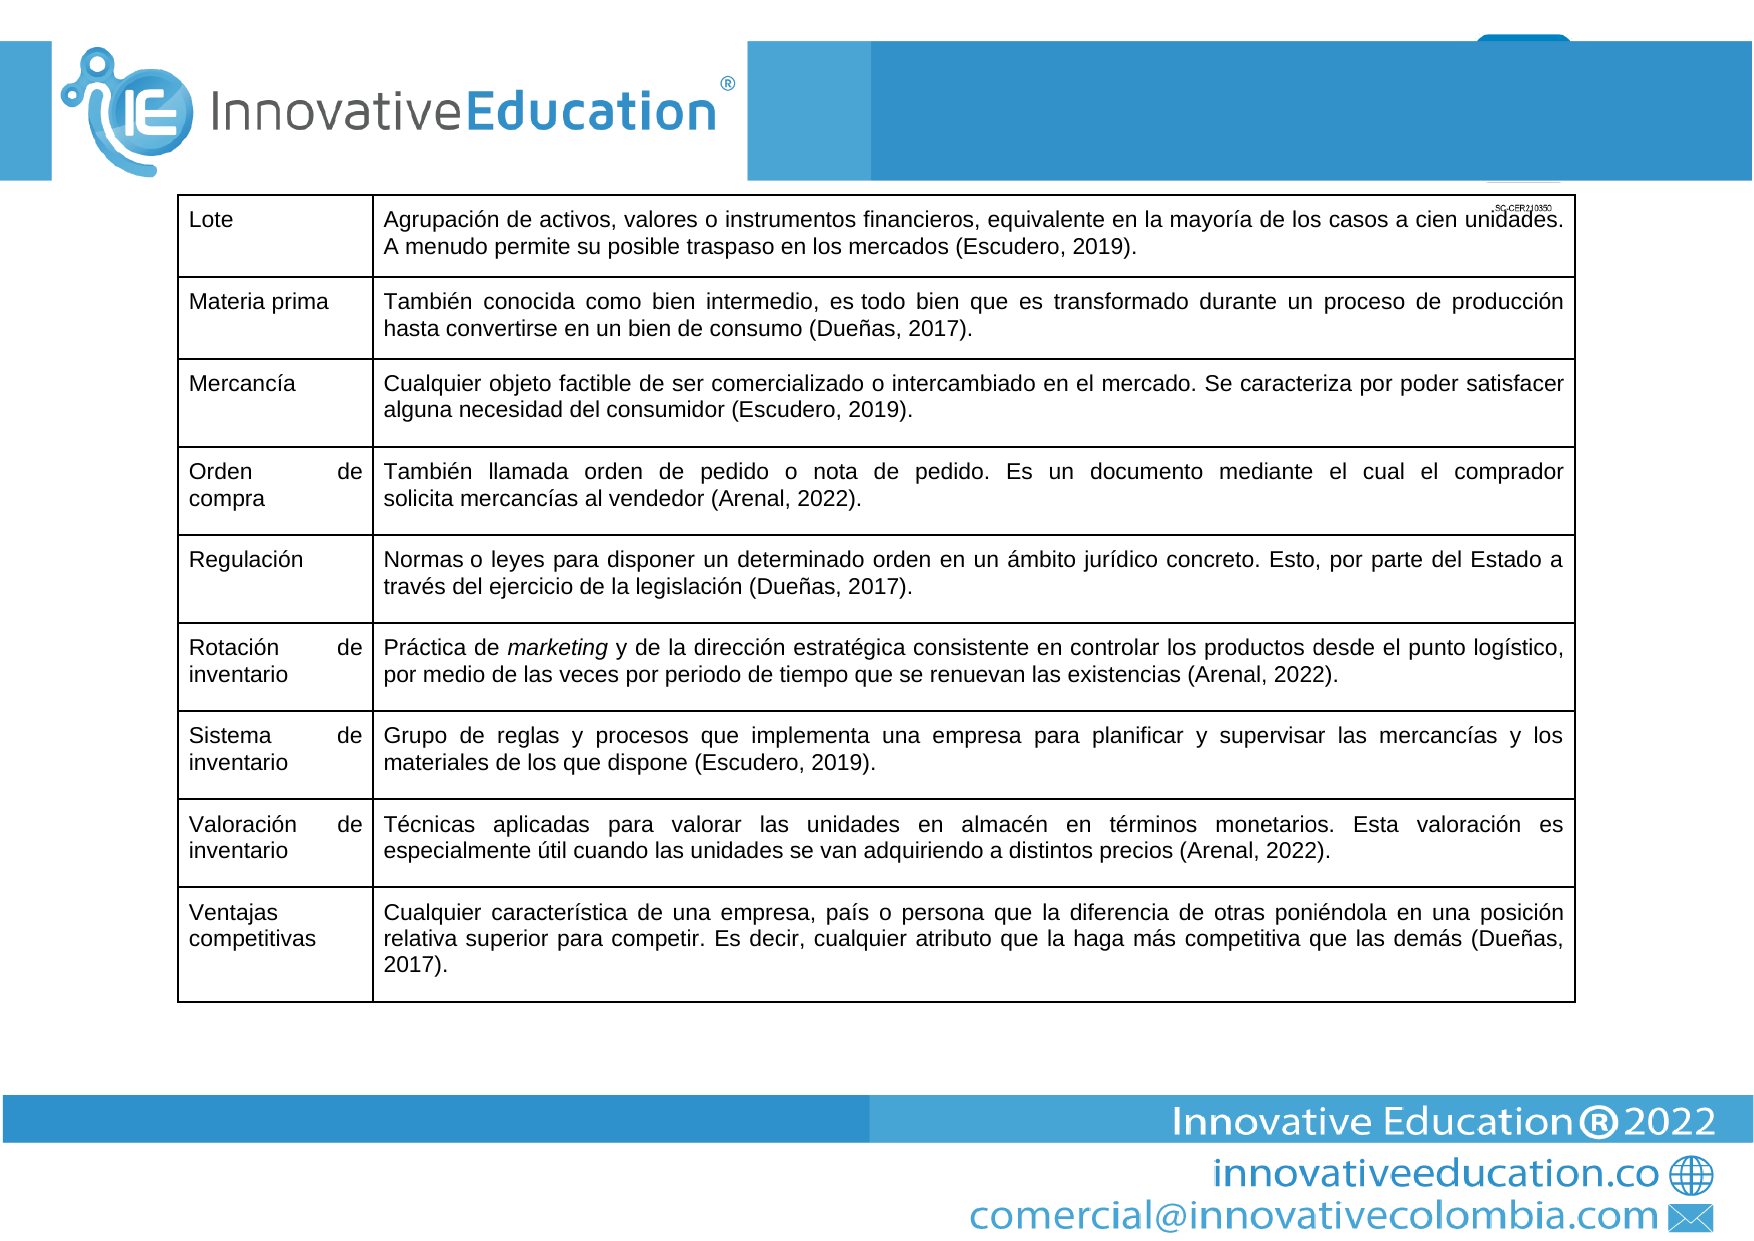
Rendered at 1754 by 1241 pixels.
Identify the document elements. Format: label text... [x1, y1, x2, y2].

table_cell Cualquier característica de una empresa, país o persona que la diferencia de otras poniéndola en una posición relativa superior para competir. Es decir, cualquier atributo que la haga más competitiva que las demás (Dueñas, 2017). [374, 888, 1574, 1001]
table_cell Mercancía [179, 360, 372, 446]
table_cell Rotación de inventario [179, 624, 372, 710]
picture [2, 1093, 1754, 1239]
table_cell Ventajas competitivas [179, 888, 372, 1001]
table_cell También conocida como bien intermedio, es todo bien que es transformado durante un proceso de producción hasta convertirse en un bien de consumo (Dueñas, 2017). [374, 278, 1574, 357]
table_cell Técnicas aplicadas para valorar las unidades en almacén en términos monetarios. Esta valoración es especialmente útil cuando las unidades se van adquiriendo a distintos precios (Arenal, 2022). [374, 800, 1574, 886]
picture [0, 28, 1752, 194]
table_cell Normas o leyes para disponer un determinado orden en un ámbito jurídico concreto. Esto, por parte del Estado a través del ejercicio de la legislación (Dueñas, 2017). [374, 536, 1574, 622]
table_cell También llamada orden de pedido o nota de pedido. Es un documento mediante el cual el comprador solicita mercancías al vendedor (Arenal, 2022). [374, 448, 1574, 534]
table_cell Cualquier objeto factible de ser comercializado o intercambiado en el mercado. Se caracteriza por poder satisfacer alguna necesidad del consumidor (Escudero, 2019). [374, 360, 1574, 446]
table_cell Orden de compra [179, 448, 372, 534]
table_cell Sistema de inventario [179, 712, 372, 798]
table_cell Agrupación de activos, valores o instrumentos financieros, equivalente en la mayoría de los casos a cien unidades. A menudo permite su posible traspaso en los mercados (Escudero, 2019). [374, 196, 1574, 276]
table_cell Regulación [179, 536, 372, 622]
table_cell Lote [179, 196, 372, 276]
table_cell Valoración de inventario [179, 800, 372, 886]
table_cell Materia prima [179, 278, 372, 357]
table_cell Práctica de marketing y de la dirección estratégica consistente en controlar los productos desde el punto logístico, por medio de las veces por periodo de tiempo que se renuevan las existencias (Arenal, 2022). [374, 624, 1574, 710]
table_cell Grupo de reglas y procesos que implementa una empresa para planificar y supervisar las mercancías y los materiales de los que dispone (Escudero, 2019). [374, 712, 1574, 798]
